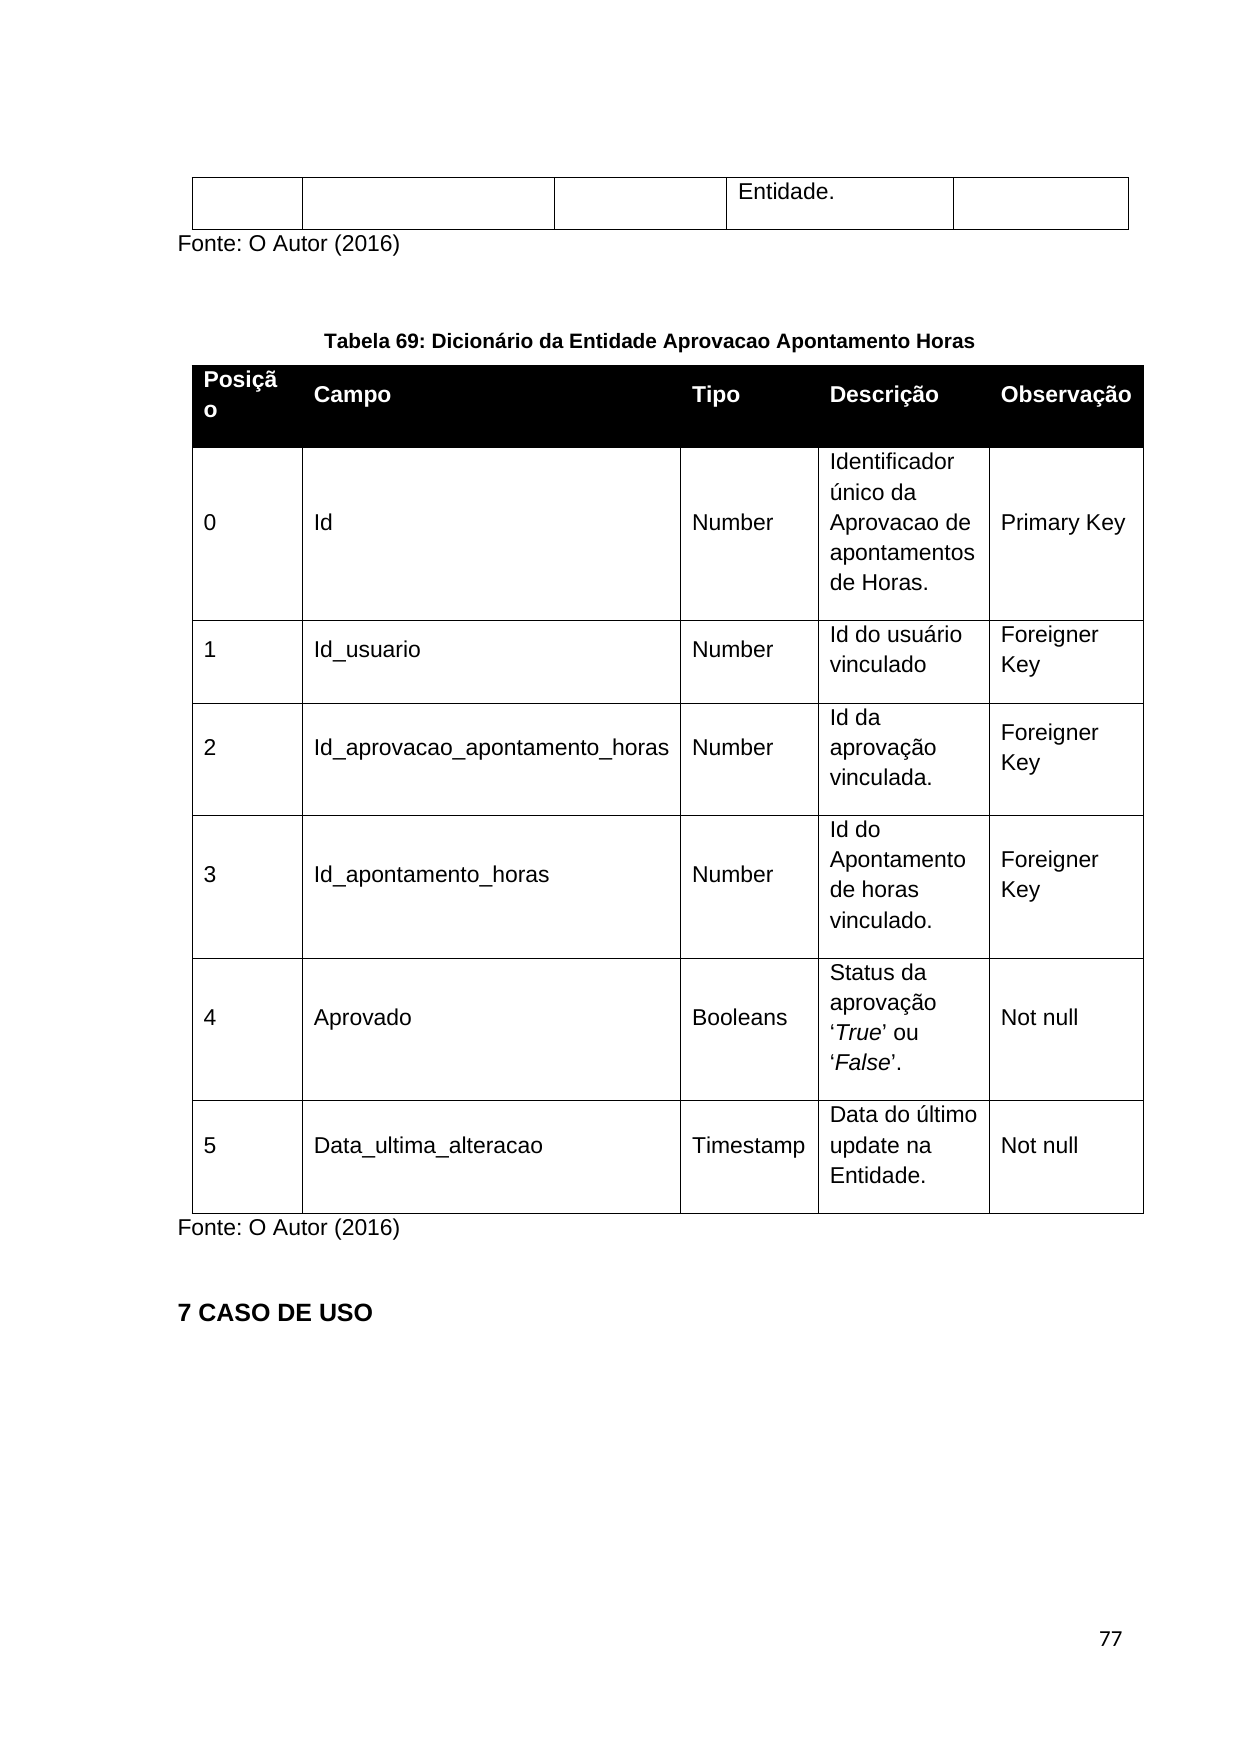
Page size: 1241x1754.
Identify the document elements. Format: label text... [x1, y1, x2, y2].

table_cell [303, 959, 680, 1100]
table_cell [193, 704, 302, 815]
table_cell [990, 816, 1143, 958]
text Fonte: O Autor (2016) [177, 230, 1122, 257]
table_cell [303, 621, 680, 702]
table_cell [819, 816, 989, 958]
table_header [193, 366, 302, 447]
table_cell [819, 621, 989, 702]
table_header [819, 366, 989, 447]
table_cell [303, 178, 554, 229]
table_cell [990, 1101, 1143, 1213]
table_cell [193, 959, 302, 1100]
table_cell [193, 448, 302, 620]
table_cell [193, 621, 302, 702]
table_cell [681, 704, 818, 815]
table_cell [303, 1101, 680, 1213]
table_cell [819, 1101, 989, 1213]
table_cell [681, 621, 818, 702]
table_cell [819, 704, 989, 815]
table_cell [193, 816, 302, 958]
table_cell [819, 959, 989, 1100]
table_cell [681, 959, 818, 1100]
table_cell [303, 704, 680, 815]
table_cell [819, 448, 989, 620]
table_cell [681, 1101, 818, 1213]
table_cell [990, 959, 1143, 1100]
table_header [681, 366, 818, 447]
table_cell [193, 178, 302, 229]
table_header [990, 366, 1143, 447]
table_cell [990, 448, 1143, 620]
text Fonte: O Autor (2016) [177, 1214, 1122, 1240]
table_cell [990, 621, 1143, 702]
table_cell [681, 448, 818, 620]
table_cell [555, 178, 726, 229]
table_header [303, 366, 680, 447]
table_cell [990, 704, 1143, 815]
subtitle 7 CASO DE USO [177, 1298, 1122, 1327]
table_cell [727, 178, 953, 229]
text Tabela 69: Dicionário da Entidade Aprovacao Apontamento Horas [177, 328, 1122, 352]
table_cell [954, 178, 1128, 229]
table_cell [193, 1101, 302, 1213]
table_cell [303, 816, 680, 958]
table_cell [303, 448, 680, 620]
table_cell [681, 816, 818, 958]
